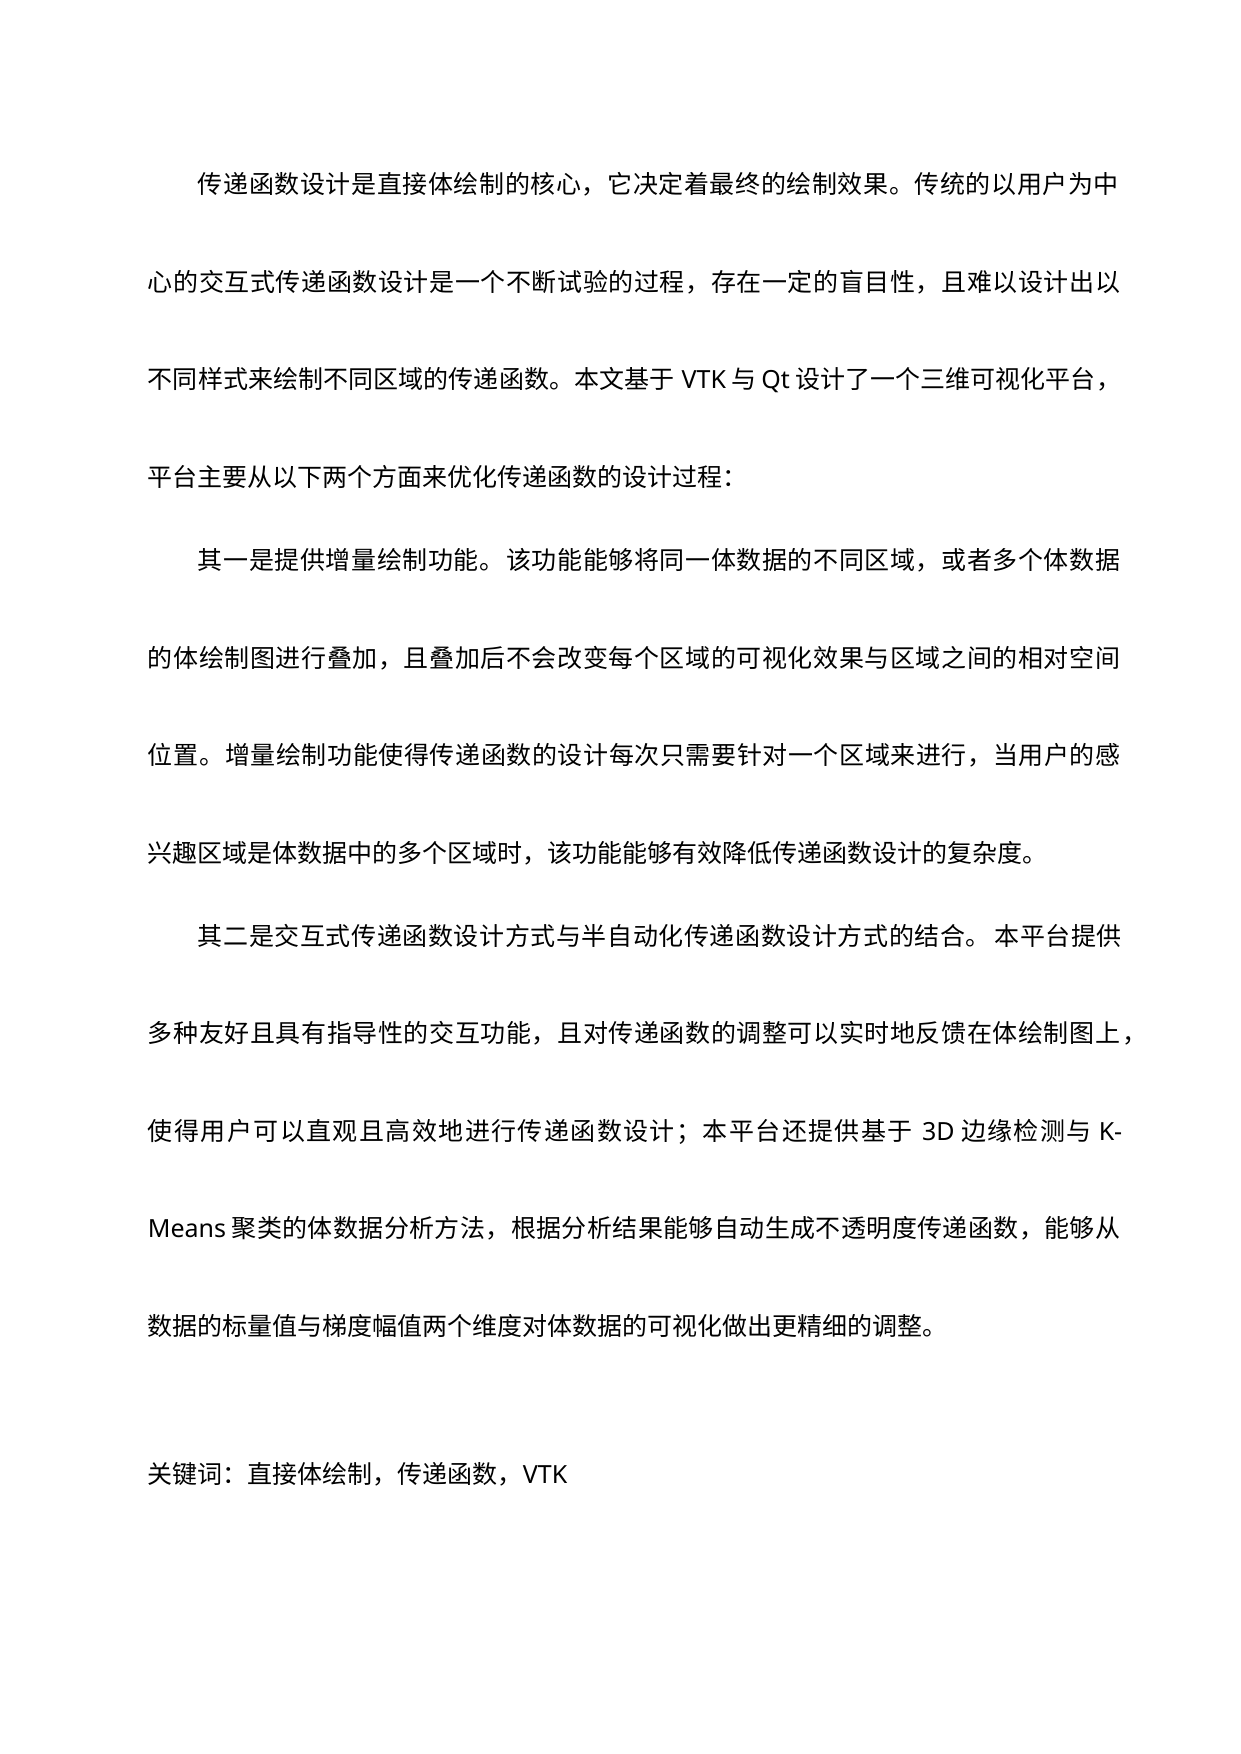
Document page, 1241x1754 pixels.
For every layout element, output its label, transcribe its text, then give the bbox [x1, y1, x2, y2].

text 关键词：直接体绘制，传递函数，VTK [148, 1440, 1122, 1505]
text 其二是交互式传递函数设计方式与半自动化传递函数设计方式的结合。本平台提供多种友好且具有指导性的交互功能，且对传递函数的调整可以实时地反馈在体绘制图上，使得用户可以直观且高效地进行传递函数设计；本平台还提供基于3D边缘检测与K-Means聚类的体数据分析方法，根据分析结果能够自动生成不透明度传递函数，能够从数据的标量值与梯度幅值两个维度对体数据的可视化做出更精细的调整。 [148, 902, 1122, 1357]
text 其一是提供增量绘制功能。该功能能够将同一体数据的不同区域，或者多个体数据的体绘制图进行叠加，且叠加后不会改变每个区域的可视化效果与区域之间的相对空间位置。增量绘制功能使得传递函数的设计每次只需要针对一个区域来进行，当用户的感兴趣区域是体数据中的多个区域时，该功能能够有效降低传递函数设计的复杂度。 [148, 526, 1122, 884]
text 传递函数设计是直接体绘制的核心，它决定着最终的绘制效果。传统的以用户为中心的交互式传递函数设计是一个不断试验的过程，存在一定的盲目性，且难以设计出以不同样式来绘制不同区域的传递函数。本文基于VTK与Qt设计了一个三维可视化平台，平台主要从以下两个方面来优化传递函数的设计过程： [148, 151, 1122, 508]
